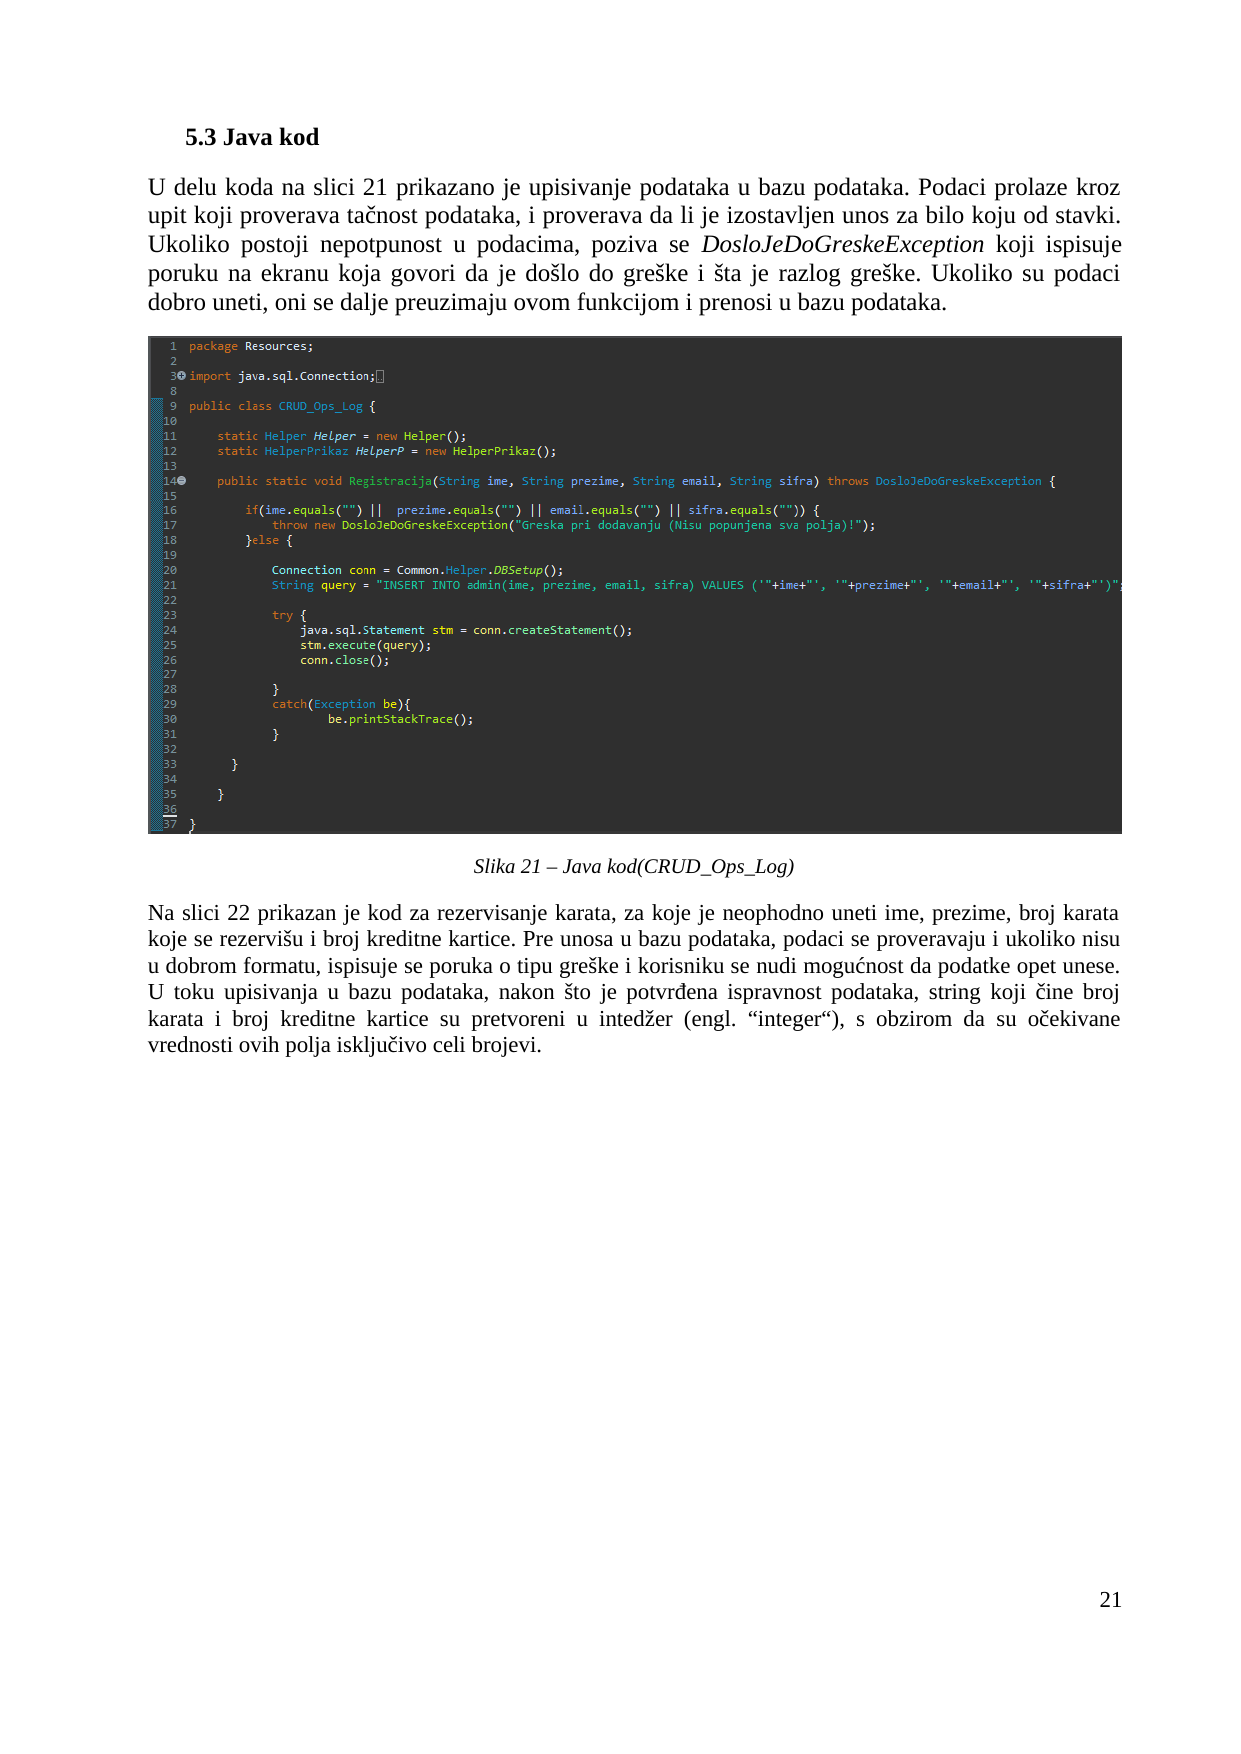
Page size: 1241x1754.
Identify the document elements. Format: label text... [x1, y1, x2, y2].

text Na slici 22 prikazan je kod za rezervisanje karata, za koje je neophodno uneti ime, prezime, broj karata koje se rezervišu i broj kreditne kartice. Pre unosa u bazu podataka, podaci se proveravaju i ukoliko nisu u dobrom formatu, ispisuje se poruka o tipu greške i korisniku se nudi mogućnost da podatke opet unese. U toku upisivanja u bazu podataka, nakon što je potvrđena ispravnost podataka, string koji čine broj karata i broj kreditne kartice su pretvoreni u intedžer (engl. “integer“), s obzirom da su očekivane vrednosti ovih polja isključivo celi brojevi. [148, 899, 1122, 1057]
text U delu koda na slici 21 prikazano je upisivanje podataka u bazu podataka. Podaci prolaze kroz upit koji proverava tačnost podataka, i proverava da li je izostavljen unos za bilo koju od stavki. Ukoliko postoji nepotpunost u podacima, poziva se DosloJeDoGreskeException koji ispisuje poruku na ekranu koja govori da je došlo do greške i šta je razlog greške. Ukoliko su podaci dobro uneti, oni se dalje preuzimaju ovom funkcijom i prenosi u bazu podataka. [148, 172, 1122, 316]
subtitle 5.3 Java kod [185, 122, 1122, 151]
text Slika 21 – Java kod(CRUD_Ops_Log) [148, 854, 1122, 878]
picture [148, 336, 1122, 834]
